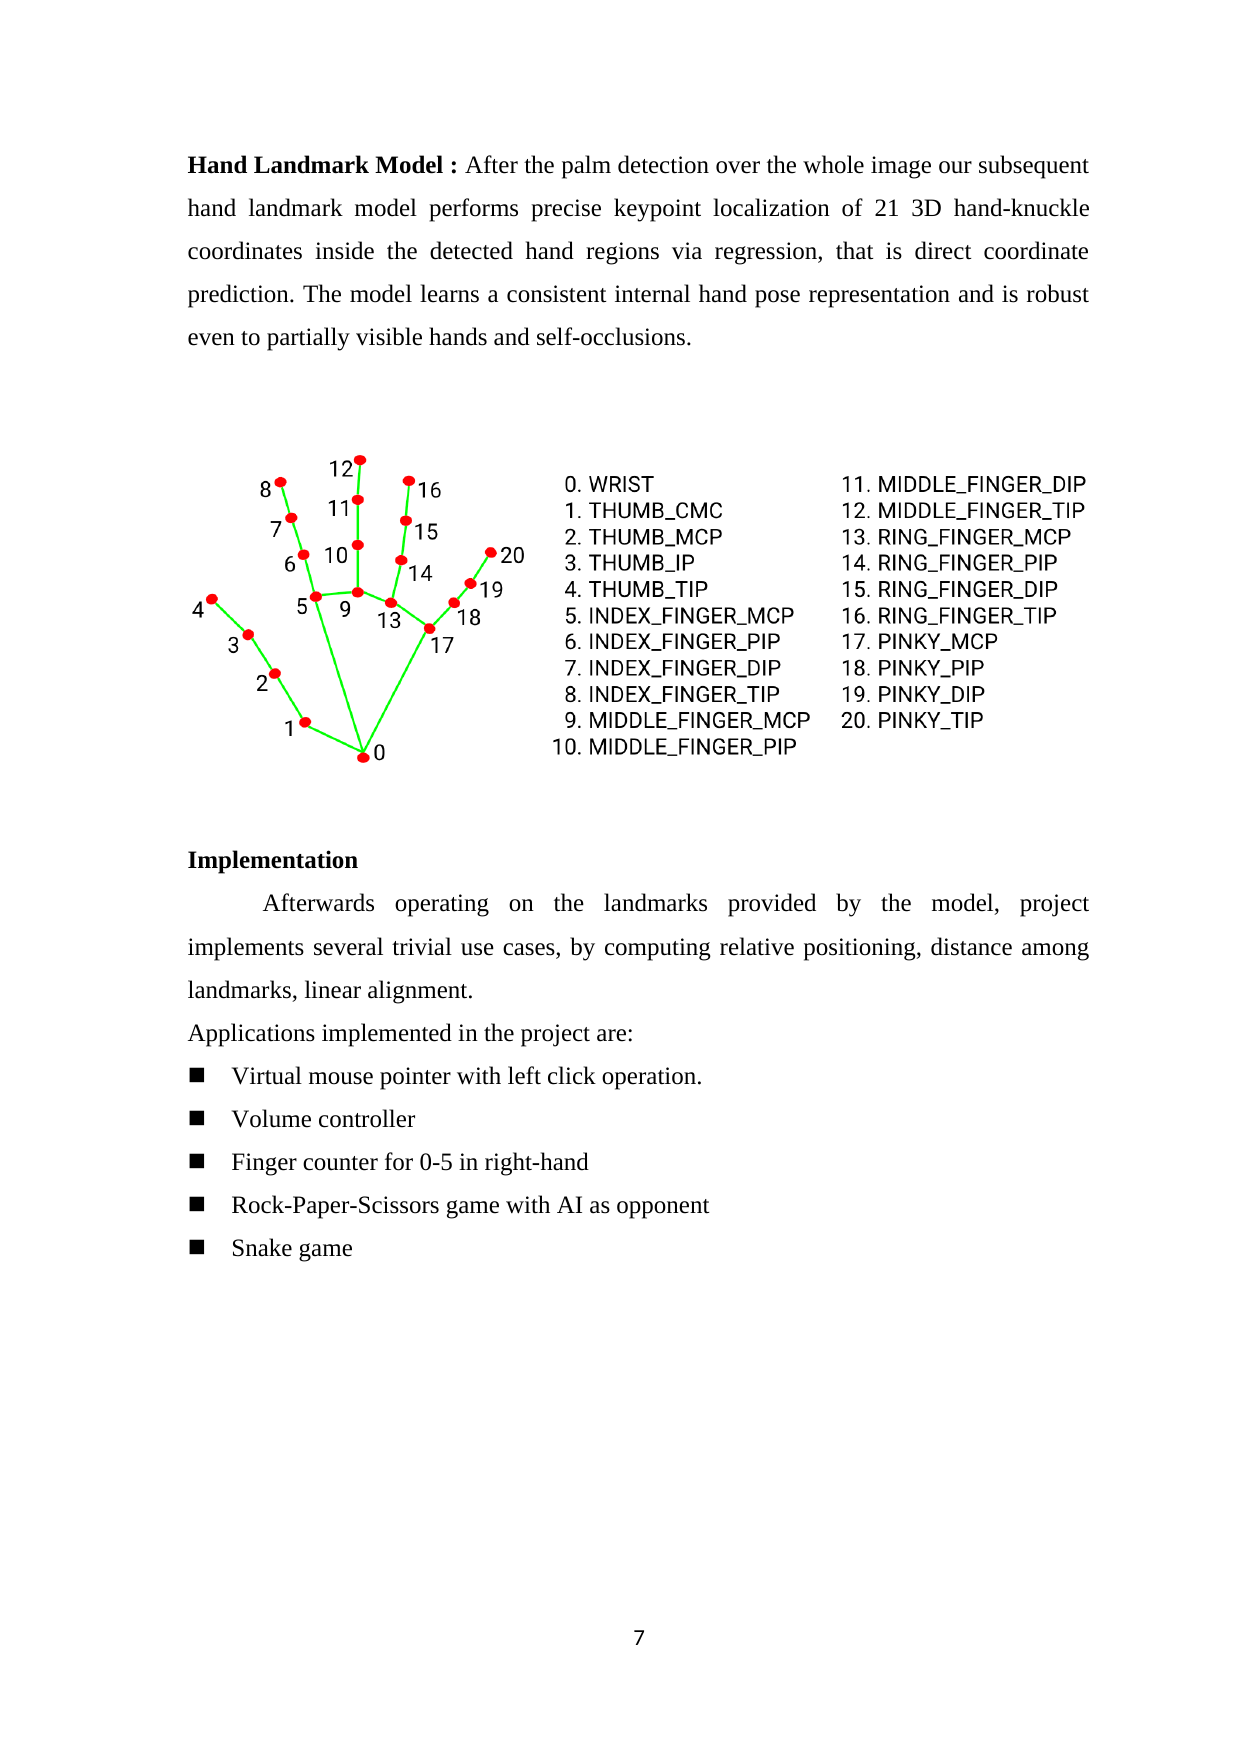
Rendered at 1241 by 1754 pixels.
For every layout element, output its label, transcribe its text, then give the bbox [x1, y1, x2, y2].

list Virtual mouse pointer with left click operation. [187, 1061, 1090, 1090]
text Hand Landmark Model : After the palm detection over the whole image our subsequent hand landmark model performs precise keypoint localization of 21 3D hand-knuckle coordinates inside the detected hand regions via regression, that is direct coordinate prediction. The model learns a consistent internal hand pose representation and is robust even to partially visible hands and self-occlusions. [187, 150, 1090, 351]
list Volume controller [187, 1104, 1090, 1133]
list Rock-Paper-Scissors game with AI as opponent [187, 1190, 1090, 1219]
picture [187, 451, 1090, 767]
list Finger counter for 0-5 in right-hand [187, 1147, 1090, 1176]
text Applications implemented in the project are: [187, 1018, 1090, 1047]
text Afterwards operating on the landmarks provided by the model, project implements several trivial use cases, by computing relative positioning, distance among landmarks, linear alignment. [187, 888, 1090, 1003]
list Snake game [187, 1233, 1090, 1262]
text Implementation [187, 845, 1090, 874]
